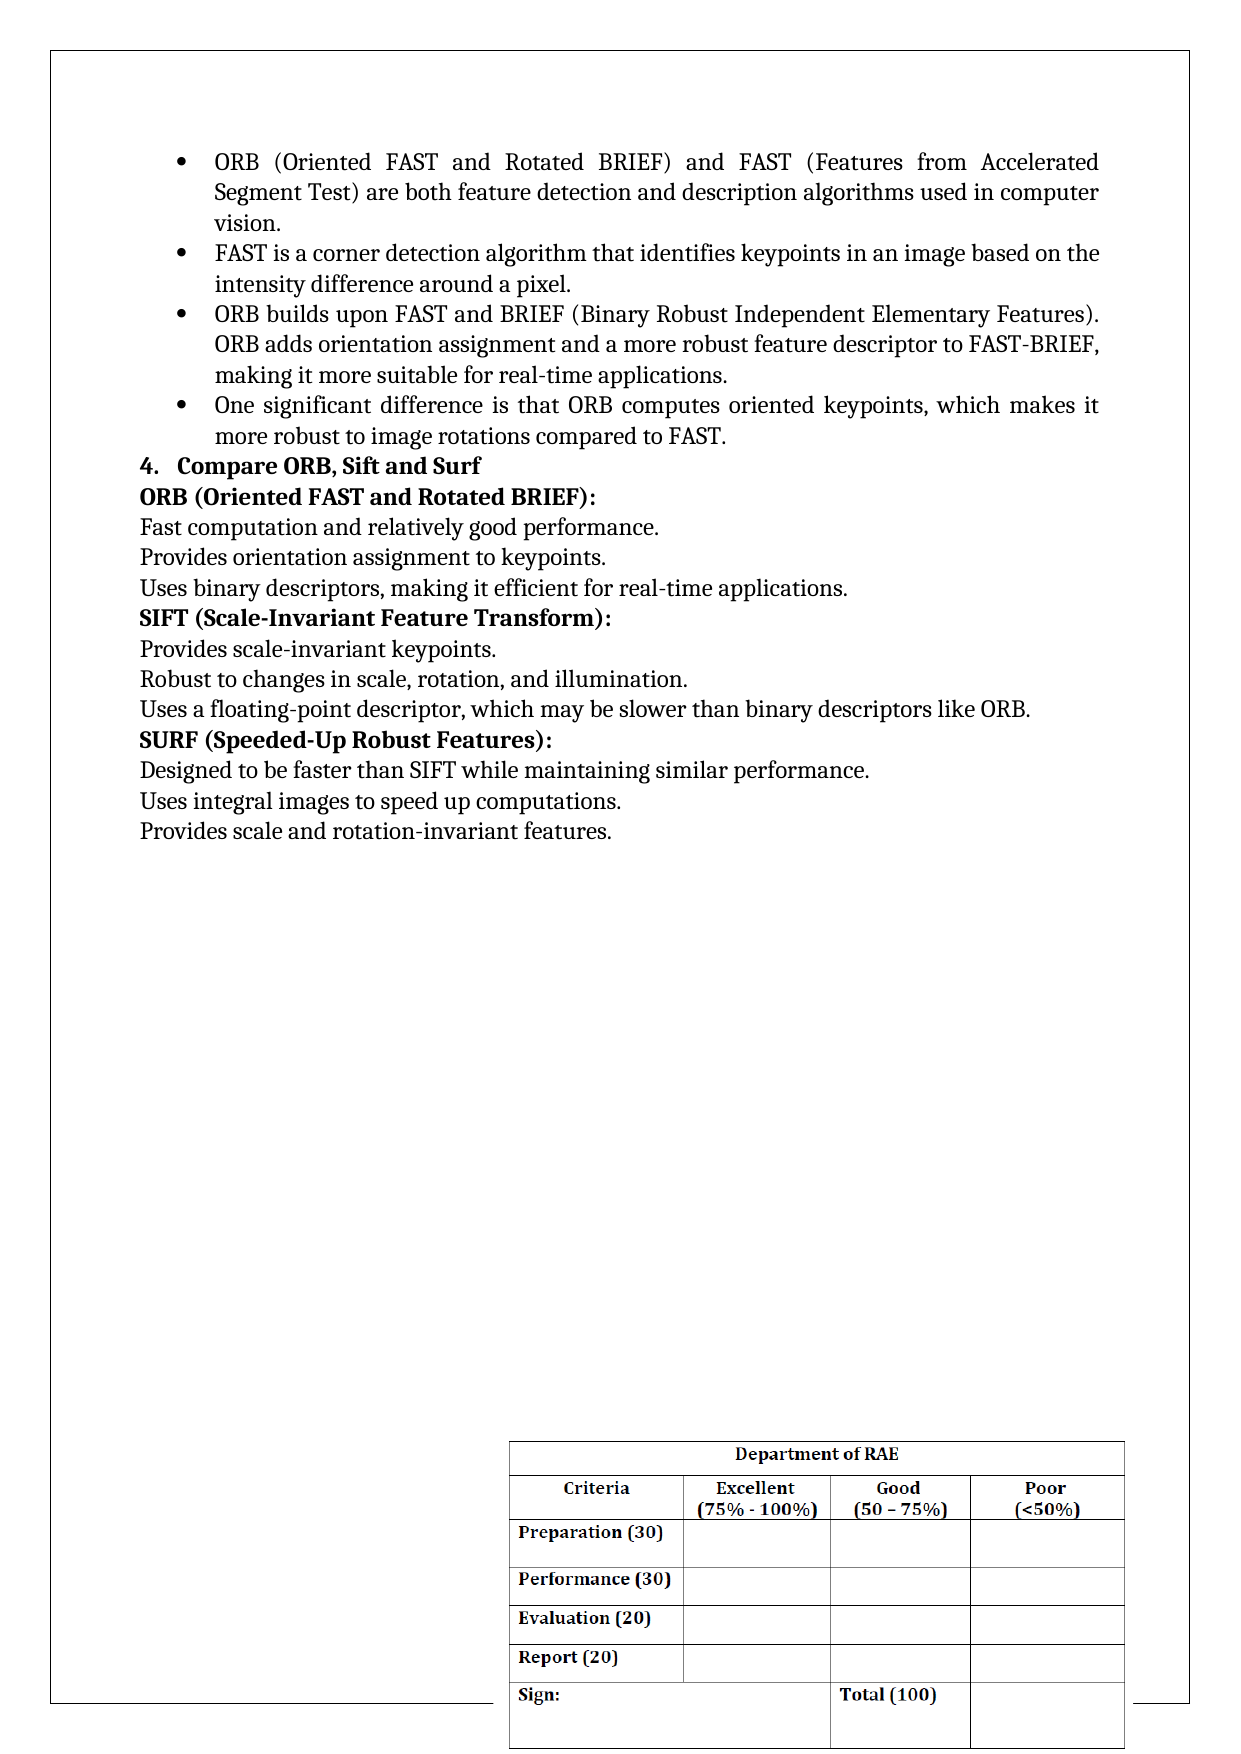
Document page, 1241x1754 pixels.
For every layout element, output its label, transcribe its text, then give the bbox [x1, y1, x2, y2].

text SIFT (Scale-Invariant Feature Transform): [139, 604, 1101, 633]
text Fast computation and relatively good performance. [139, 513, 1101, 542]
list ORB builds upon FAST and BRIEF (Binary Robust Independent Elementary Features). ORB adds orientation assignment and a more robust feature descriptor to FAST-BRIEF, making it more suitable for real-time applications. [177, 300, 1101, 389]
text Uses binary descriptors, making it efficient for real-time applications. [139, 574, 1101, 602]
text Provides orientation assignment to keypoints. [139, 543, 1101, 572]
text Provides scale-invariant keypoints. [139, 634, 1101, 663]
list One significant difference is that ORB computes oriented keypoints, which makes it more robust to image rotations compared to FAST. [177, 391, 1101, 450]
text Uses integral images to speed up computations. [139, 787, 1101, 815]
list ORB (Oriented FAST and Rotated BRIEF) and FAST (Features from Accelerated Segment Test) are both feature detection and description algorithms used in computer vision. [177, 148, 1101, 237]
text SURF (Speeded-Up Robust Features): [139, 726, 1101, 754]
list Compare ORB, Sift and Surf [139, 452, 1101, 481]
list FAST is a corner detection algorithm that identifies keypoints in an image based on the intensity difference around a pixel. [177, 239, 1101, 298]
picture [492, 1430, 1133, 1752]
text ORB (Oriented FAST and Rotated BRIEF): [139, 482, 1101, 511]
text Designed to be faster than SIFT while maintaining similar performance. [139, 756, 1101, 785]
text Provides scale and rotation-invariant features. [139, 817, 1101, 846]
text Robust to changes in scale, rotation, and illumination. [139, 665, 1101, 694]
text Uses a floating-point descriptor, which may be slower than binary descriptors like ORB. [139, 695, 1101, 724]
